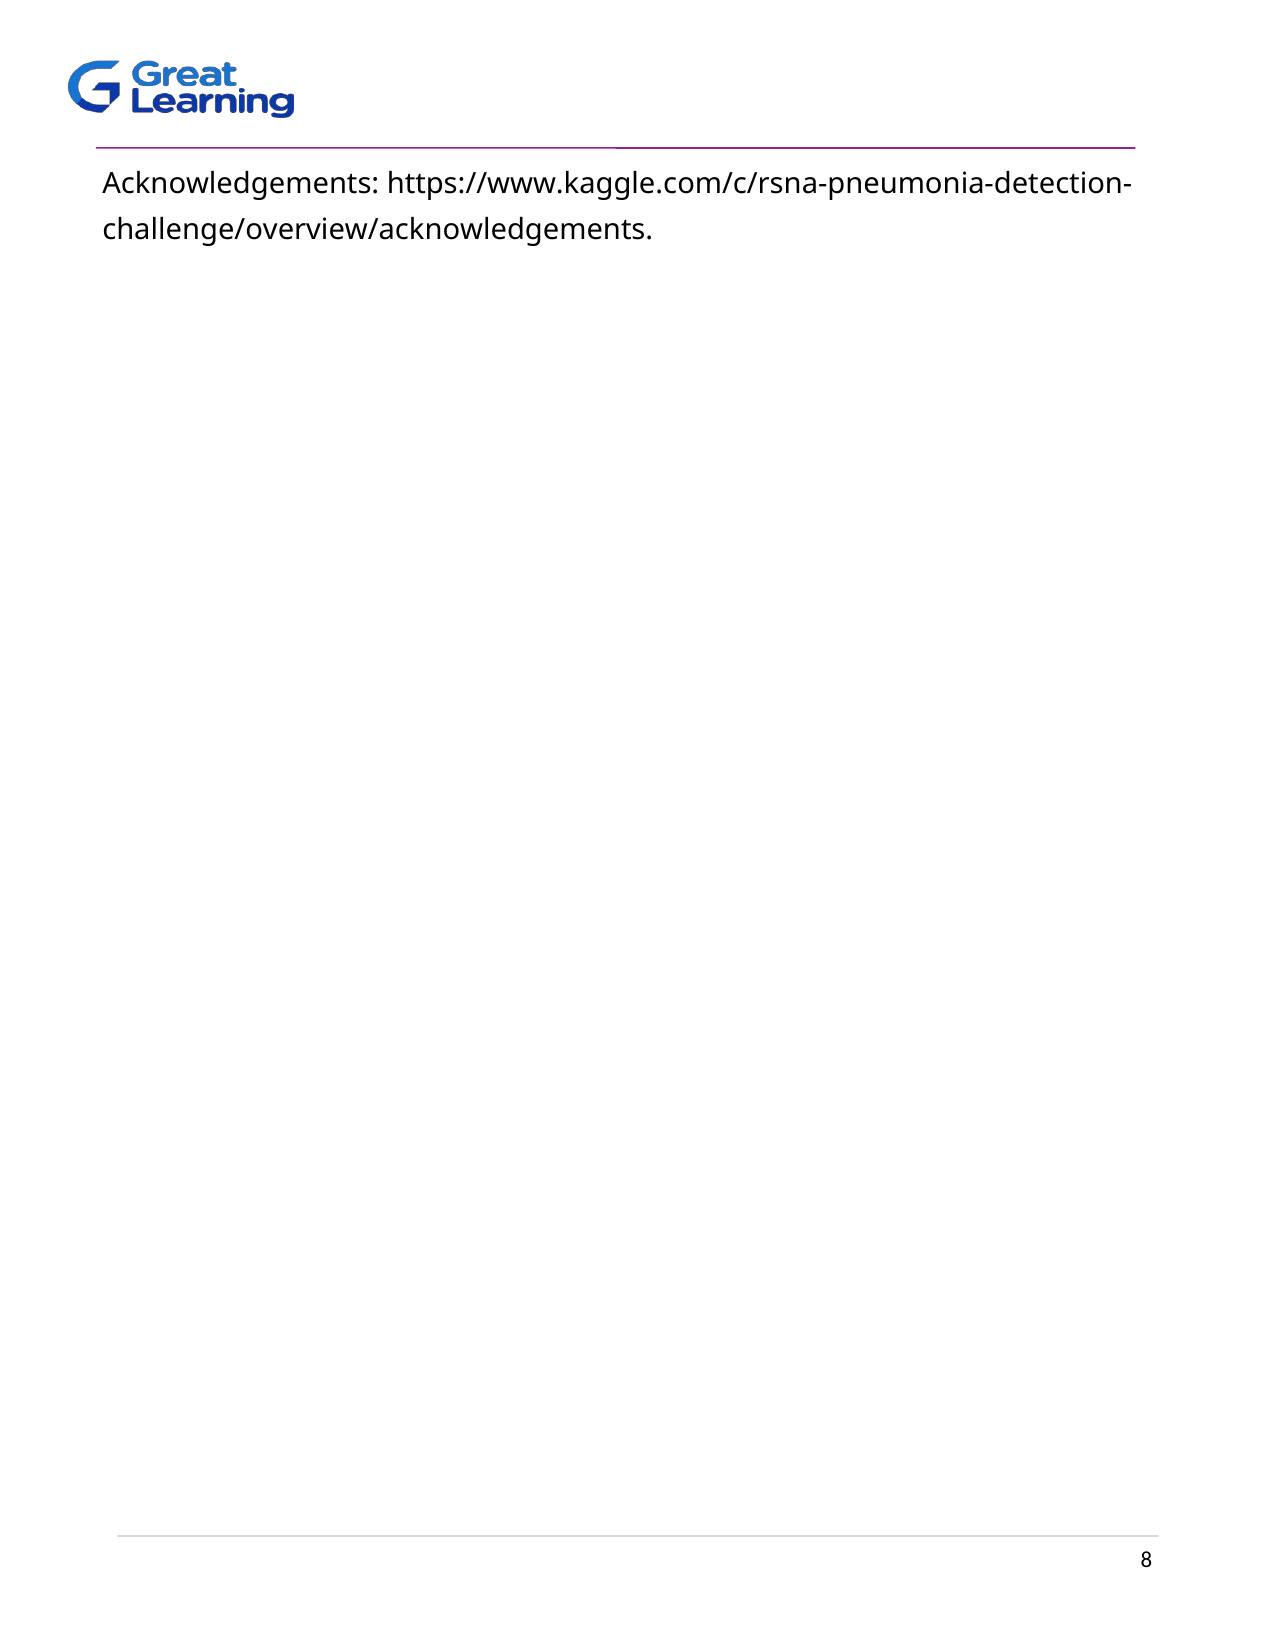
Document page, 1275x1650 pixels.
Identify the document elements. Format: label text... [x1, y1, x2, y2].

picture [52, 41, 311, 133]
text Acknowledgements: https://www.kaggle.com/c/rsna-pneumonia-detection-challenge/overview/acknowledgements. [102, 162, 1177, 248]
